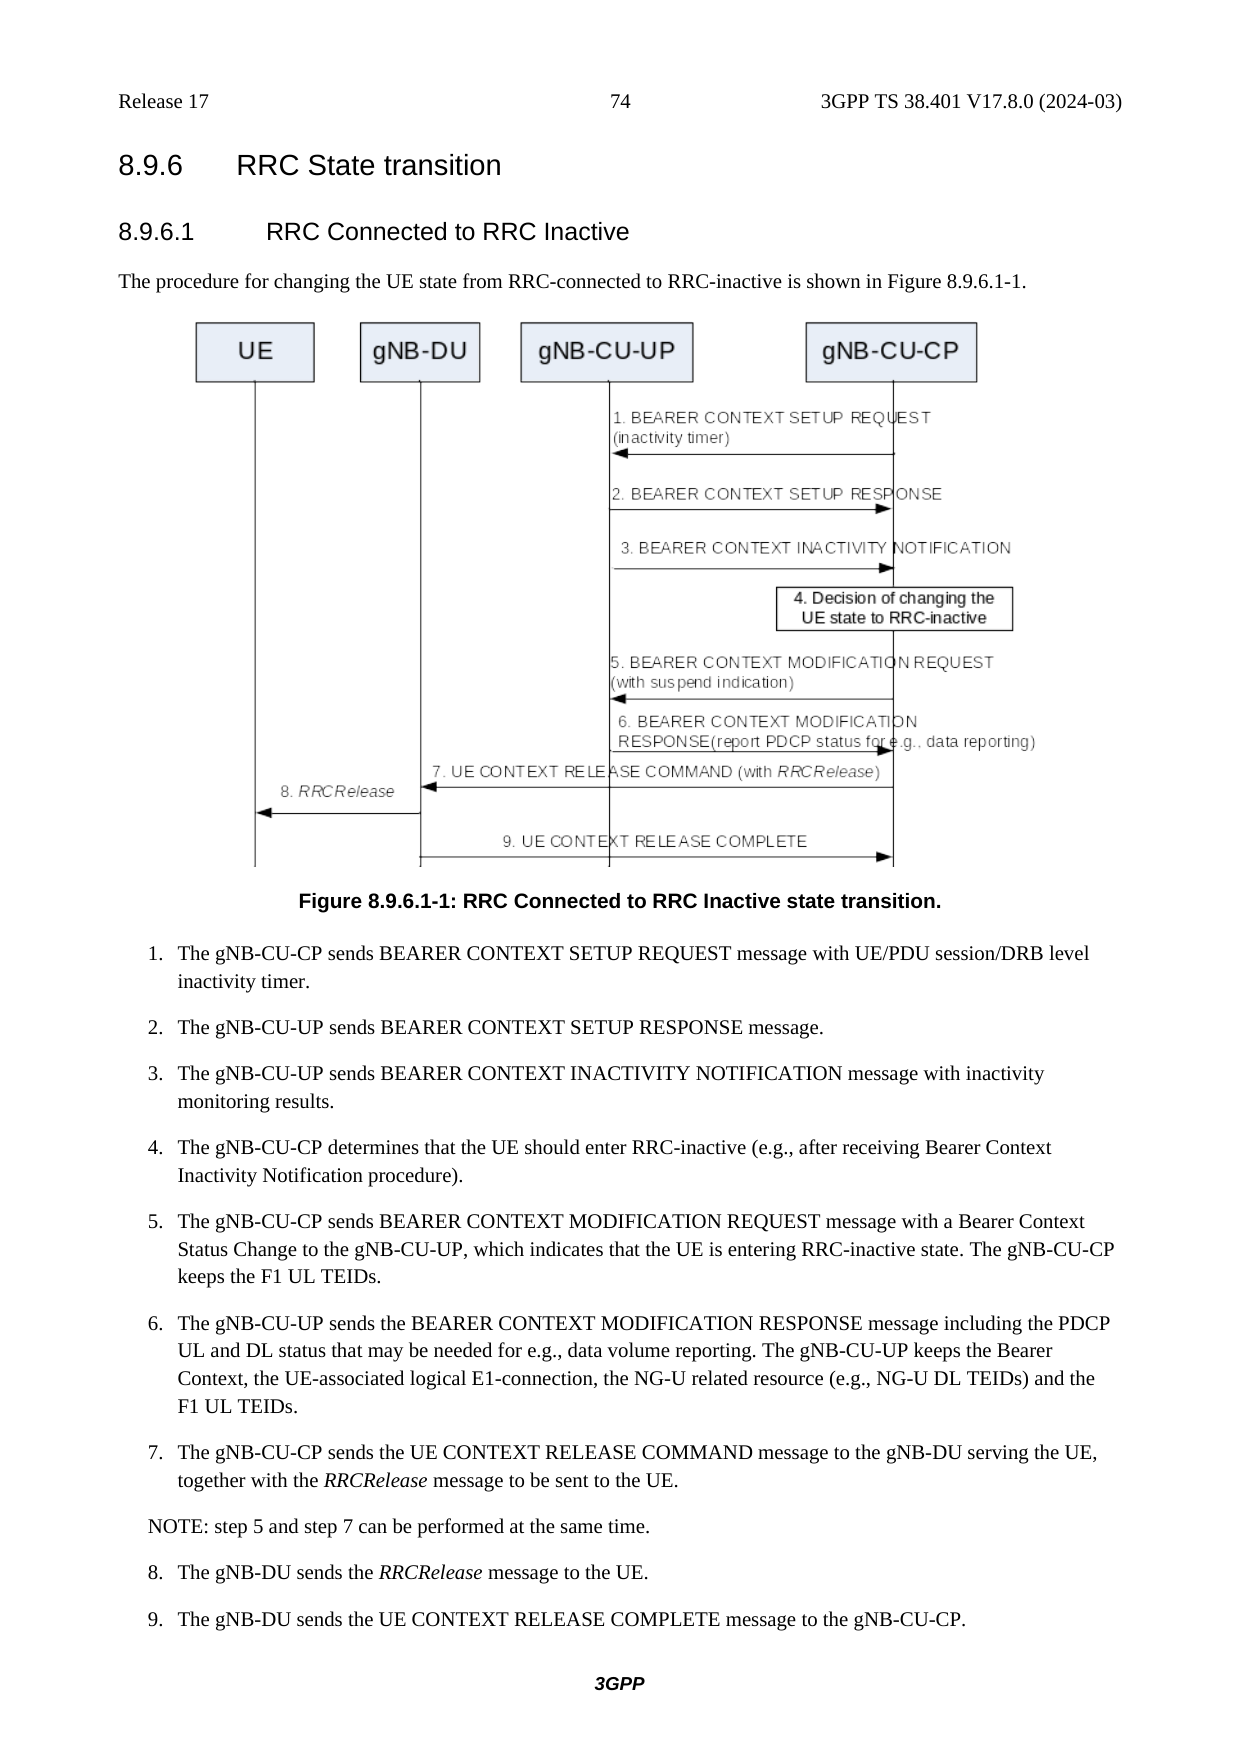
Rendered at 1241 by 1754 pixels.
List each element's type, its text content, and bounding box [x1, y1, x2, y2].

text 3. The gNB-CU-UP sends BEARER CONTEXT INACTIVITY NOTIFICATION message with inactivity monitoring results. [148, 1061, 1122, 1113]
text 9. The gNB-DU sends the UE CONTEXT RELEASE COMPLETE message to the gNB-CU-CP. [148, 1607, 1122, 1631]
text 6. The gNB-CU-UP sends the BEARER CONTEXT MODIFICATION RESPONSE message including the PDCP UL and DL status that may be needed for e.g., data volume reporting. The gNB-CU-UP keeps the Bearer Context, the UE-associated logical E1-connection, the NG-U related resource (e.g., NG-U DL TEIDs) and the F1 UL TEIDs. [148, 1311, 1122, 1418]
text 2. The gNB-CU-UP sends BEARER CONTEXT SETUP RESPONSE message. [148, 1015, 1122, 1039]
subtitle 8.9.6 RRC State transition [118, 147, 1122, 181]
text NOTE: step 5 and step 7 can be performed at the same time. [148, 1514, 1122, 1538]
text Figure 8.9.6.1-1: RRC Connected to RRC Inactive state transition. [118, 888, 1122, 912]
subtitle 8.9.6.1 RRC Connected to RRC Inactive [118, 217, 1122, 246]
text 5. The gNB-CU-CP sends BEARER CONTEXT MODIFICATION REQUEST message with a Bearer Context Status Change to the gNB-CU-UP, which indicates that the UE is entering RRC-inactive state. The gNB-CU-CP keeps the F1 UL TEIDs. [148, 1209, 1122, 1288]
text The procedure for changing the UE state from RRC-connected to RRC-inactive is shown in Figure 8.9.6.1-1. [118, 269, 1122, 293]
text 1. The gNB-CU-CP sends BEARER CONTEXT SETUP REQUEST message with UE/PDU session/DRB level inactivity timer. [148, 941, 1122, 993]
text 8. The gNB-DU sends the RRCRelease message to the UE. [148, 1560, 1122, 1584]
text 4. The gNB-CU-CP determines that the UE should enter RRC-inactive (e.g., after receiving Bearer Context Inactivity Notification procedure). [148, 1135, 1122, 1187]
text 7. The gNB-CU-CP sends the UE CONTEXT RELEASE COMMAND message to the gNB-DU serving the UE, together with the RRCRelease message to be sent to the UE. [148, 1440, 1122, 1492]
